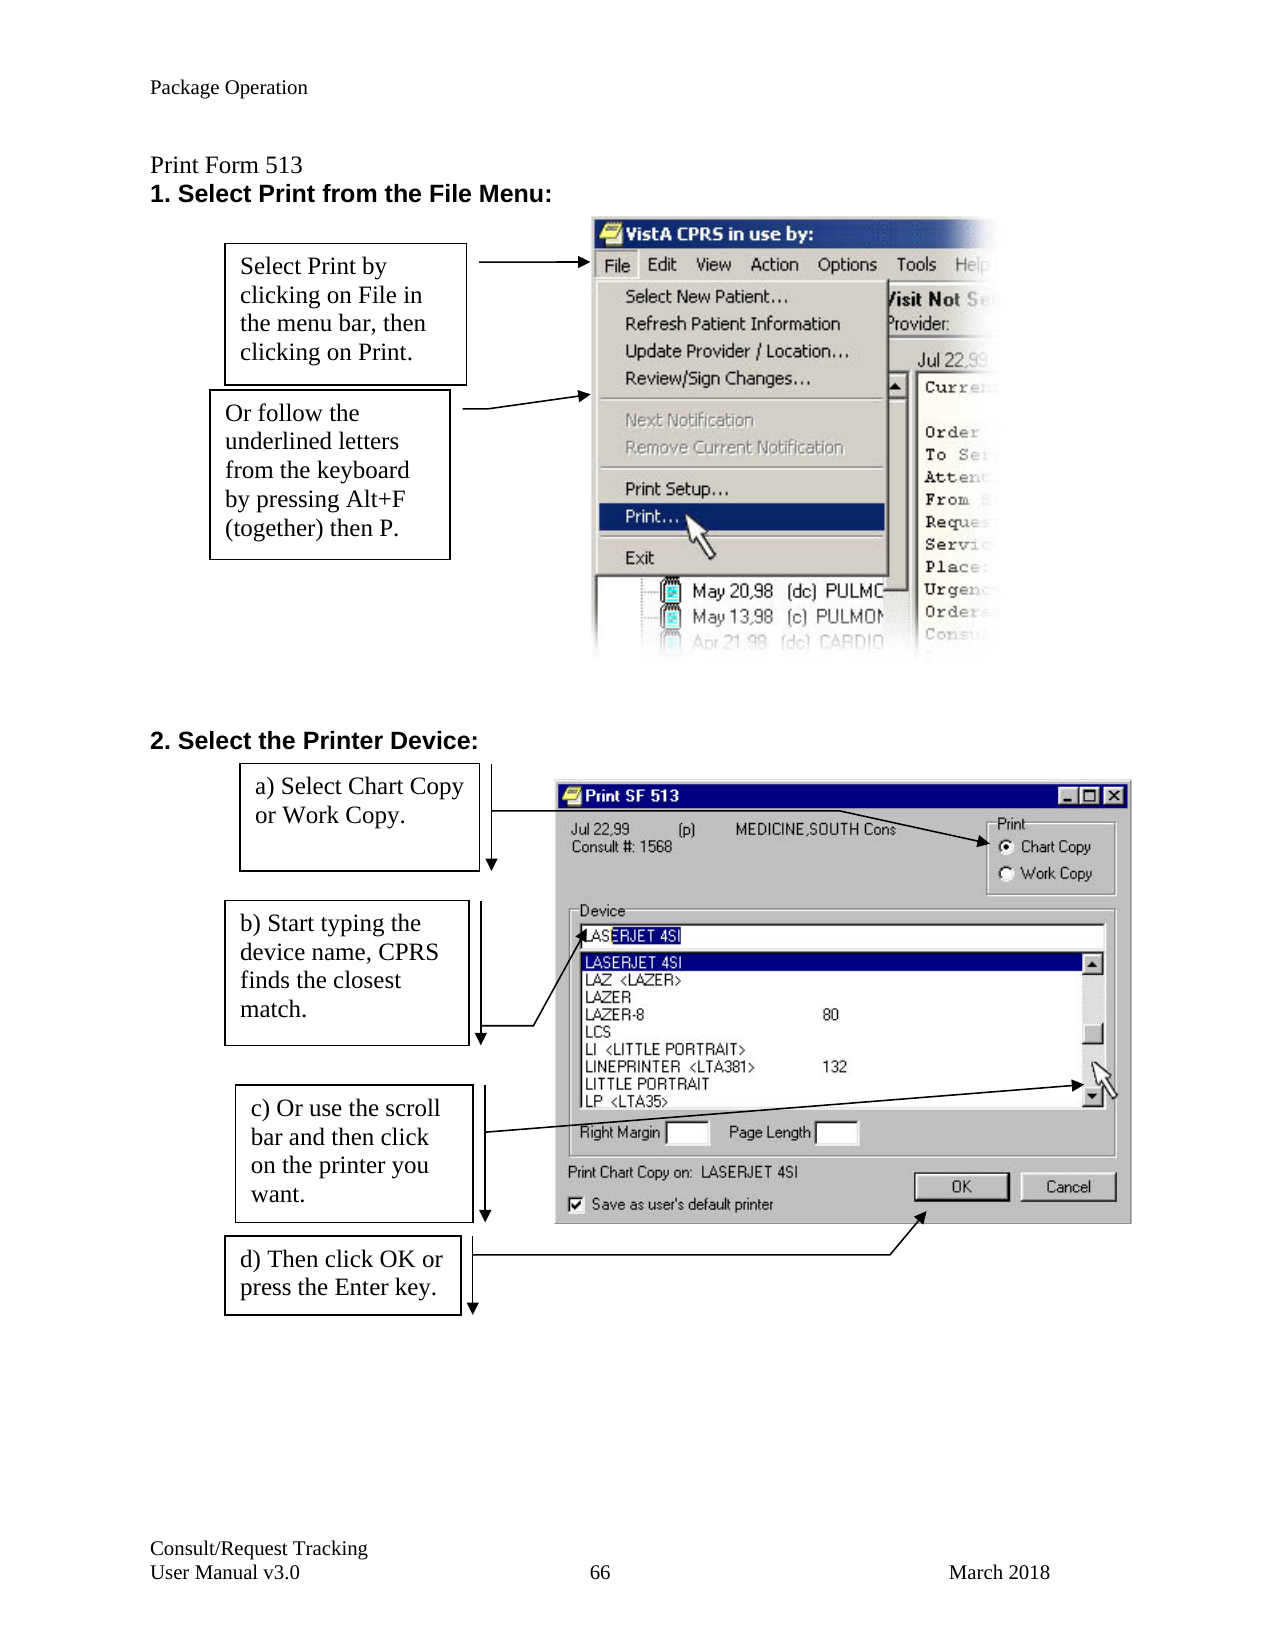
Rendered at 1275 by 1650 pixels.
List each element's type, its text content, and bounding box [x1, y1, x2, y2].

subtitle 2. Select the Printer Device: [150, 726, 1125, 755]
picture [553, 779, 1131, 1223]
subtitle Print Form 513 [150, 150, 1125, 179]
subtitle 1. Select Print from the File Menu: [150, 179, 1125, 207]
picture [590, 216, 1005, 667]
